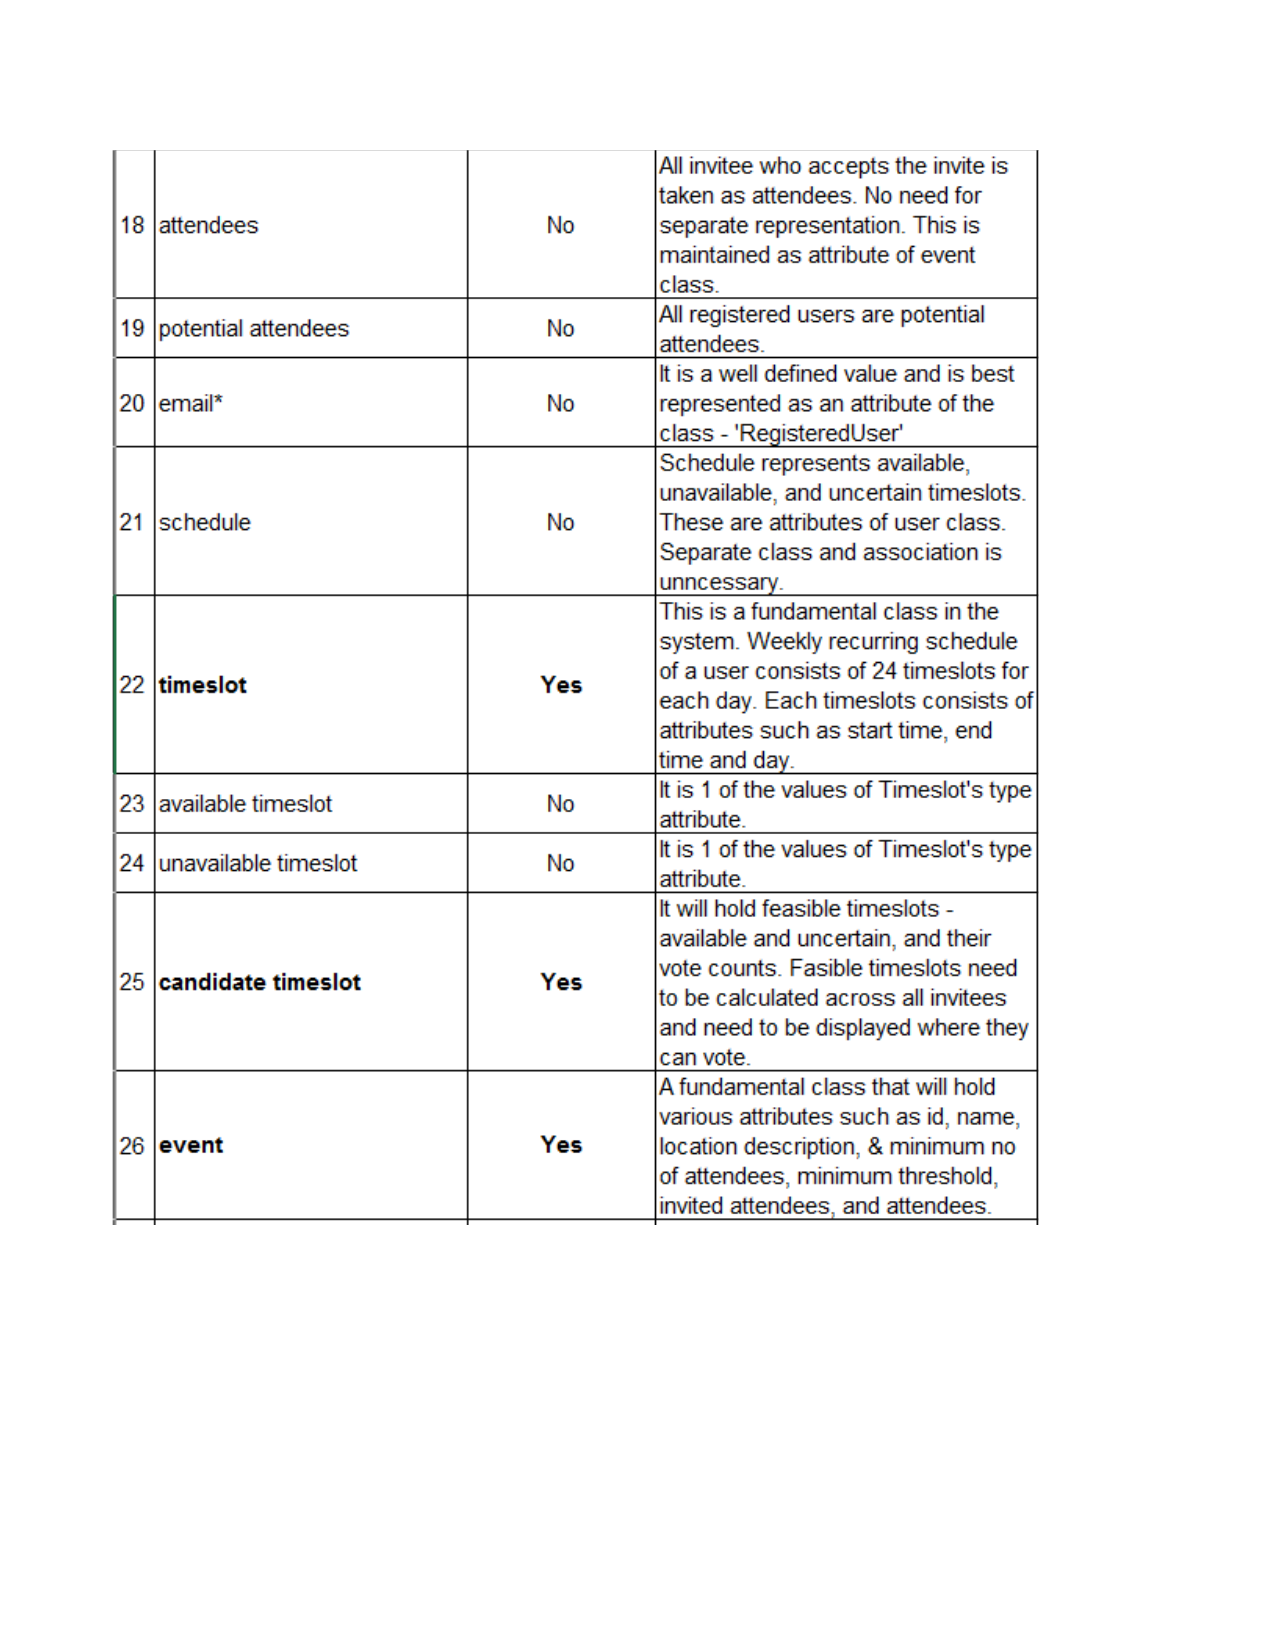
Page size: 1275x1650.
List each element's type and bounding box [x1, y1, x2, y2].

picture [112, 150, 1039, 1225]
